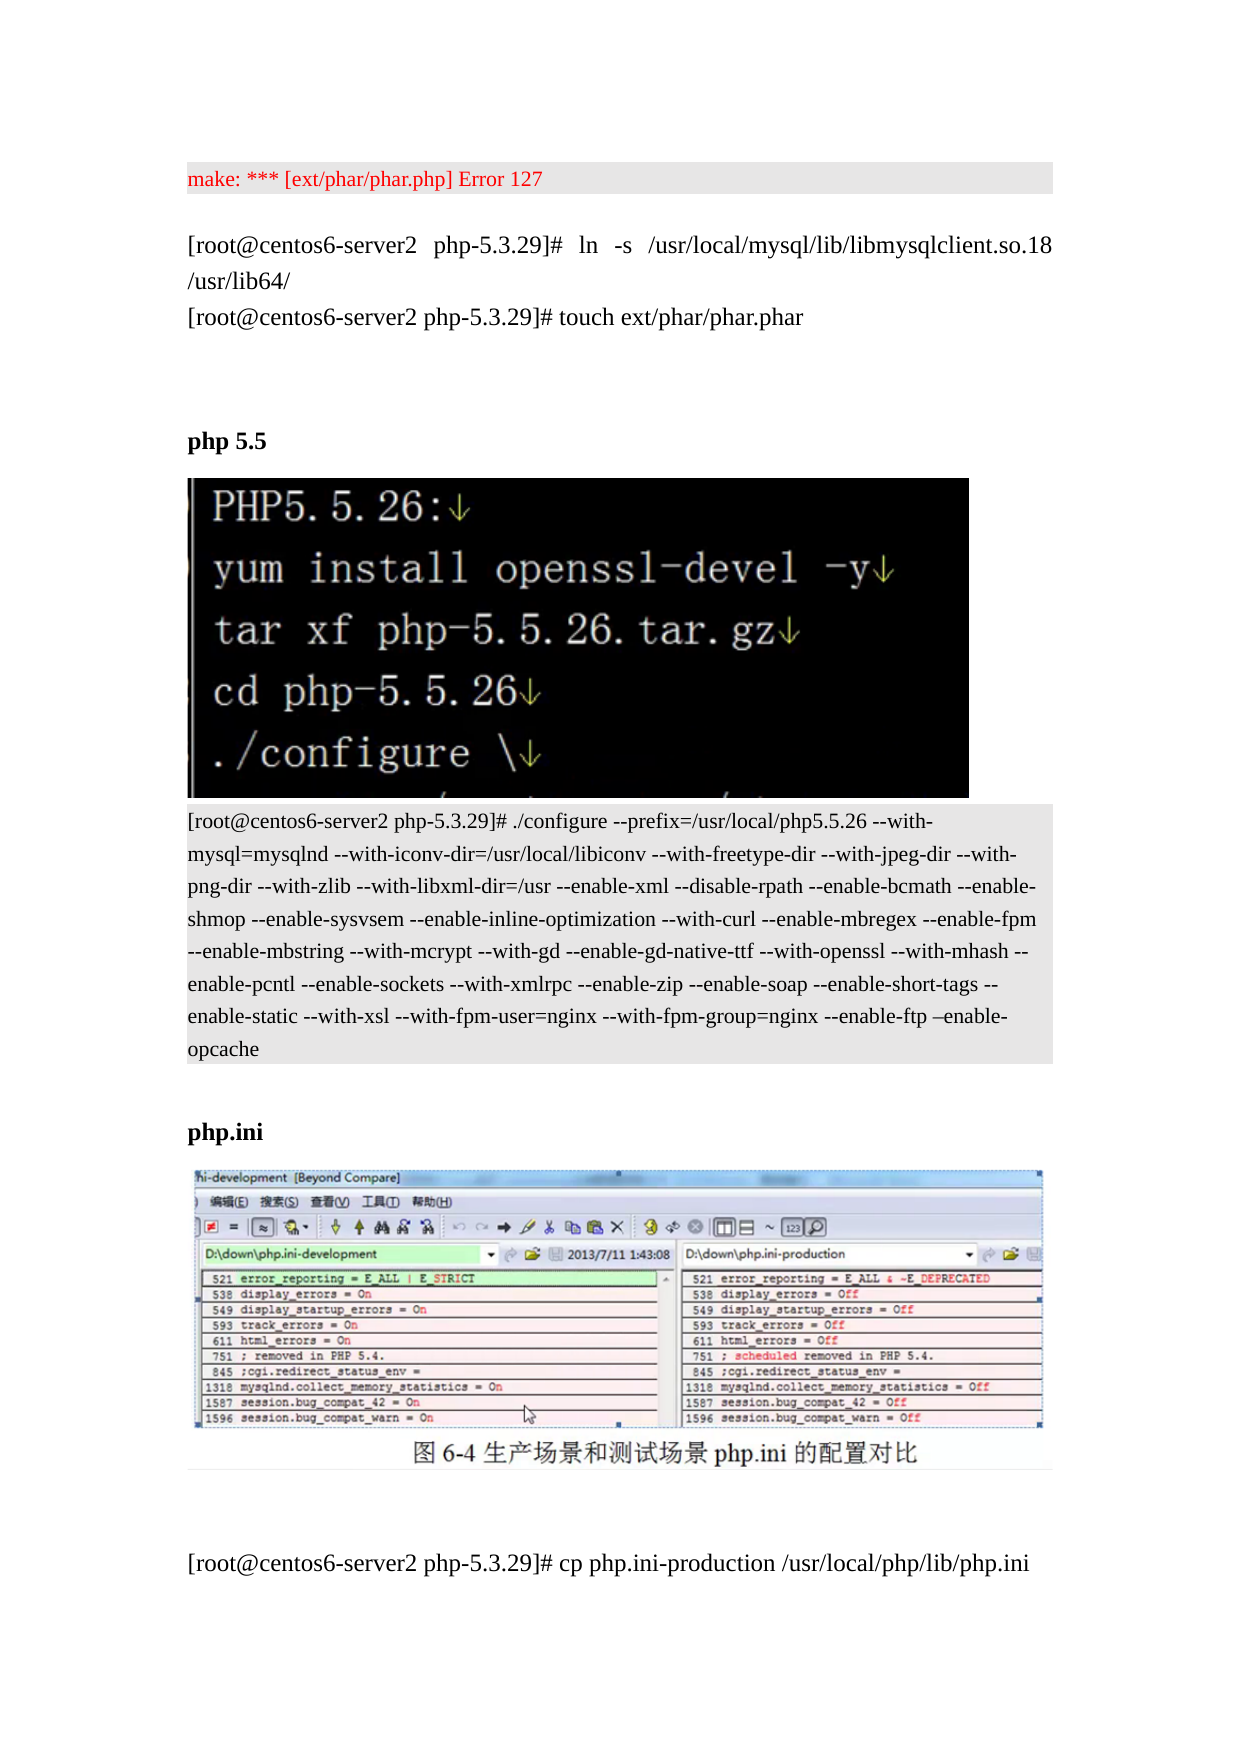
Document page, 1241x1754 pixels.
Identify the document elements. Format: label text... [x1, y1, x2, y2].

text make: *** [ext/phar/phar.php] Error 127 [187, 162, 1053, 194]
picture [187, 1168, 1053, 1470]
subtitle php.ini [187, 1117, 1053, 1145]
text [root@centos6-server2 php-5.3.29]# cp php.ini-production /usr/local/php/lib/php.ini [187, 1548, 1053, 1577]
text [root@centos6-server2 php-5.3.29]# ./configure --prefix=/usr/local/php5.5.26 --with-mysql=mysqlnd --with-iconv-dir=/usr/local/libiconv --with-freetype-dir --with-jpeg-dir --with-png-dir --with-zlib --with-libxml-dir=/usr --enable-xml --disable-rpath --enable-bcmath --enable-shmop --enable-sysvsem --enable-inline-optimization --with-curl --enable-mbregex --enable-fpm --enable-mbstring --with-mcrypt --with-gd --enable-gd-native-ttf --with-openssl --with-mhash --enable-pcntl --enable-sockets --with-xmlrpc --enable-zip --enable-soap --enable-short-tags --enable-static --with-xsl --with-fpm-user=nginx --with-fpm-group=nginx --enable-ftp –enable-opcache [187, 804, 1053, 1064]
picture [187, 478, 969, 798]
text [root@centos6-server2 php-5.3.29]# touch ext/phar/phar.phar [187, 302, 1053, 331]
subtitle php 5.5 [187, 426, 1053, 455]
text [root@centos6-server2 php-5.3.29]# ln -s /usr/local/mysql/lib/libmysqlclient.so.18 /usr/lib64/ [187, 230, 1053, 295]
